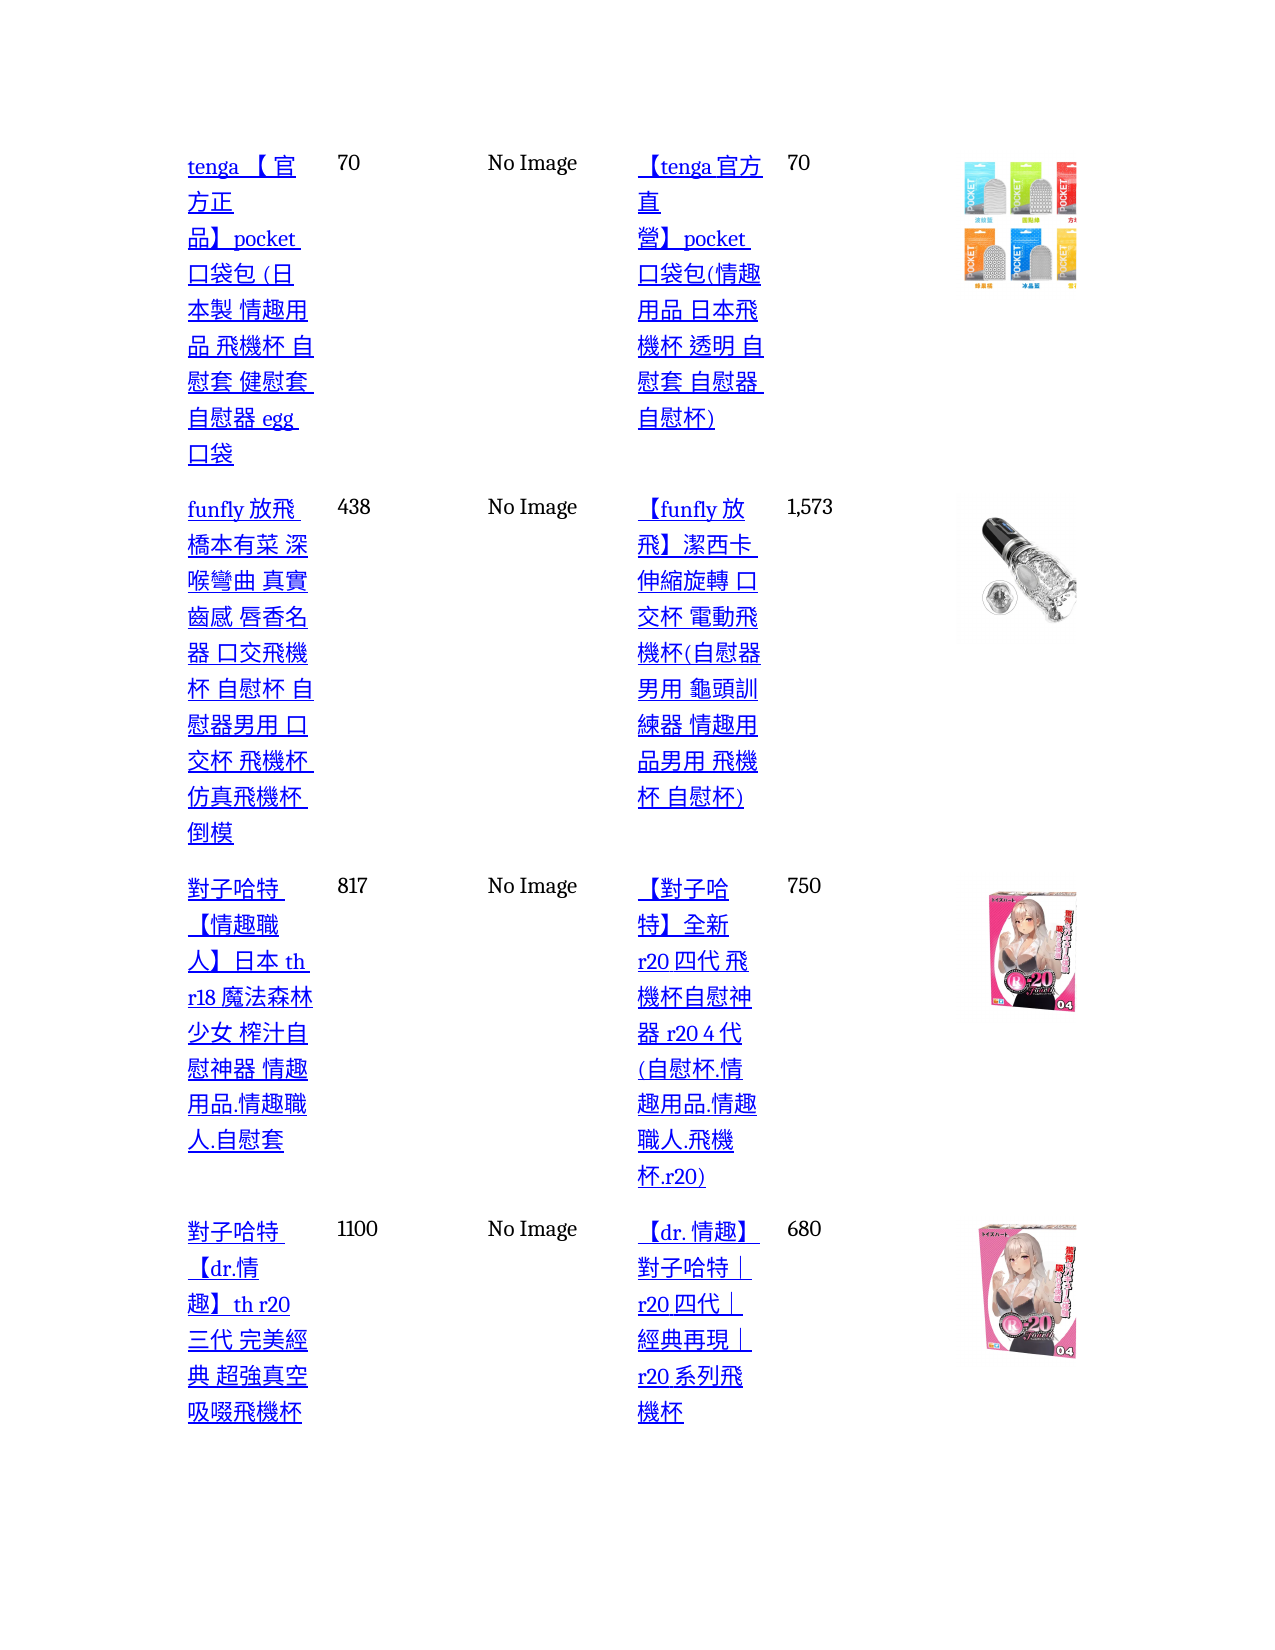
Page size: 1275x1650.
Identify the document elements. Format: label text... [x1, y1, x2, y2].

table_cell 70 [326, 150, 476, 493]
table_cell 70 [776, 150, 926, 493]
table_cell 1,573 [776, 494, 926, 873]
table_cell [926, 1216, 1076, 1452]
table_cell 對子哈特 【dr.情趣】th r20三代 完美經典 超強真空吸啜飛機杯 [176, 1216, 326, 1452]
table_cell 1100 [326, 1216, 476, 1452]
table_cell No Image [476, 150, 626, 493]
table_cell 817 [326, 873, 476, 1216]
table_cell funfly 放飛 橋本有菜 深喉彎曲 真實齒感 唇香名器 口交飛機杯 自慰杯 自慰器男用 口交杯 飛機杯 仿真飛機杯 倒模 [176, 494, 326, 873]
table_cell 對子哈特 【情趣職人】日本 th r18 魔法森林少女 榨汁自慰神器 情趣用品.情趣職人.自慰套 [176, 873, 326, 1216]
table_cell 【對子哈特】全新r20四代 飛機杯自慰神器 r20 4代(自慰杯.情趣用品.情趣職人.飛機杯.r20) [626, 873, 776, 1216]
picture [956, 872, 1077, 1023]
table_cell 【dr. 情趣】對子哈特｜r20四代｜經典再現｜r20系列飛機杯 [626, 1216, 776, 1452]
table_cell No Image [476, 494, 626, 873]
picture [956, 1216, 1077, 1367]
table_cell tenga 【 官方正品】pocket 口袋包 (日本製 情趣用品 飛機杯 自慰套 健慰套 自慰器 egg 口袋 [176, 150, 326, 493]
table_cell 750 [776, 873, 926, 1216]
table_cell [926, 873, 1076, 1216]
table_cell No Image [476, 873, 626, 1216]
table_cell 438 [326, 494, 476, 873]
table_cell [926, 150, 1076, 493]
picture [956, 493, 1077, 644]
table_cell 【funfly 放飛】潔西卡 伸縮旋轉 口交杯 電動飛機杯(自慰器男用 龜頭訓練器 情趣用品男用 飛機杯 自慰杯) [626, 494, 776, 873]
table_cell [926, 494, 1076, 873]
table_cell No Image [476, 1216, 626, 1452]
table_cell 680 [776, 1216, 926, 1452]
picture [956, 150, 1077, 300]
table_cell 【tenga官方直營】pocket 口袋包(情趣用品 日本飛機杯 透明 自慰套 自慰器 自慰杯) [626, 150, 776, 493]
